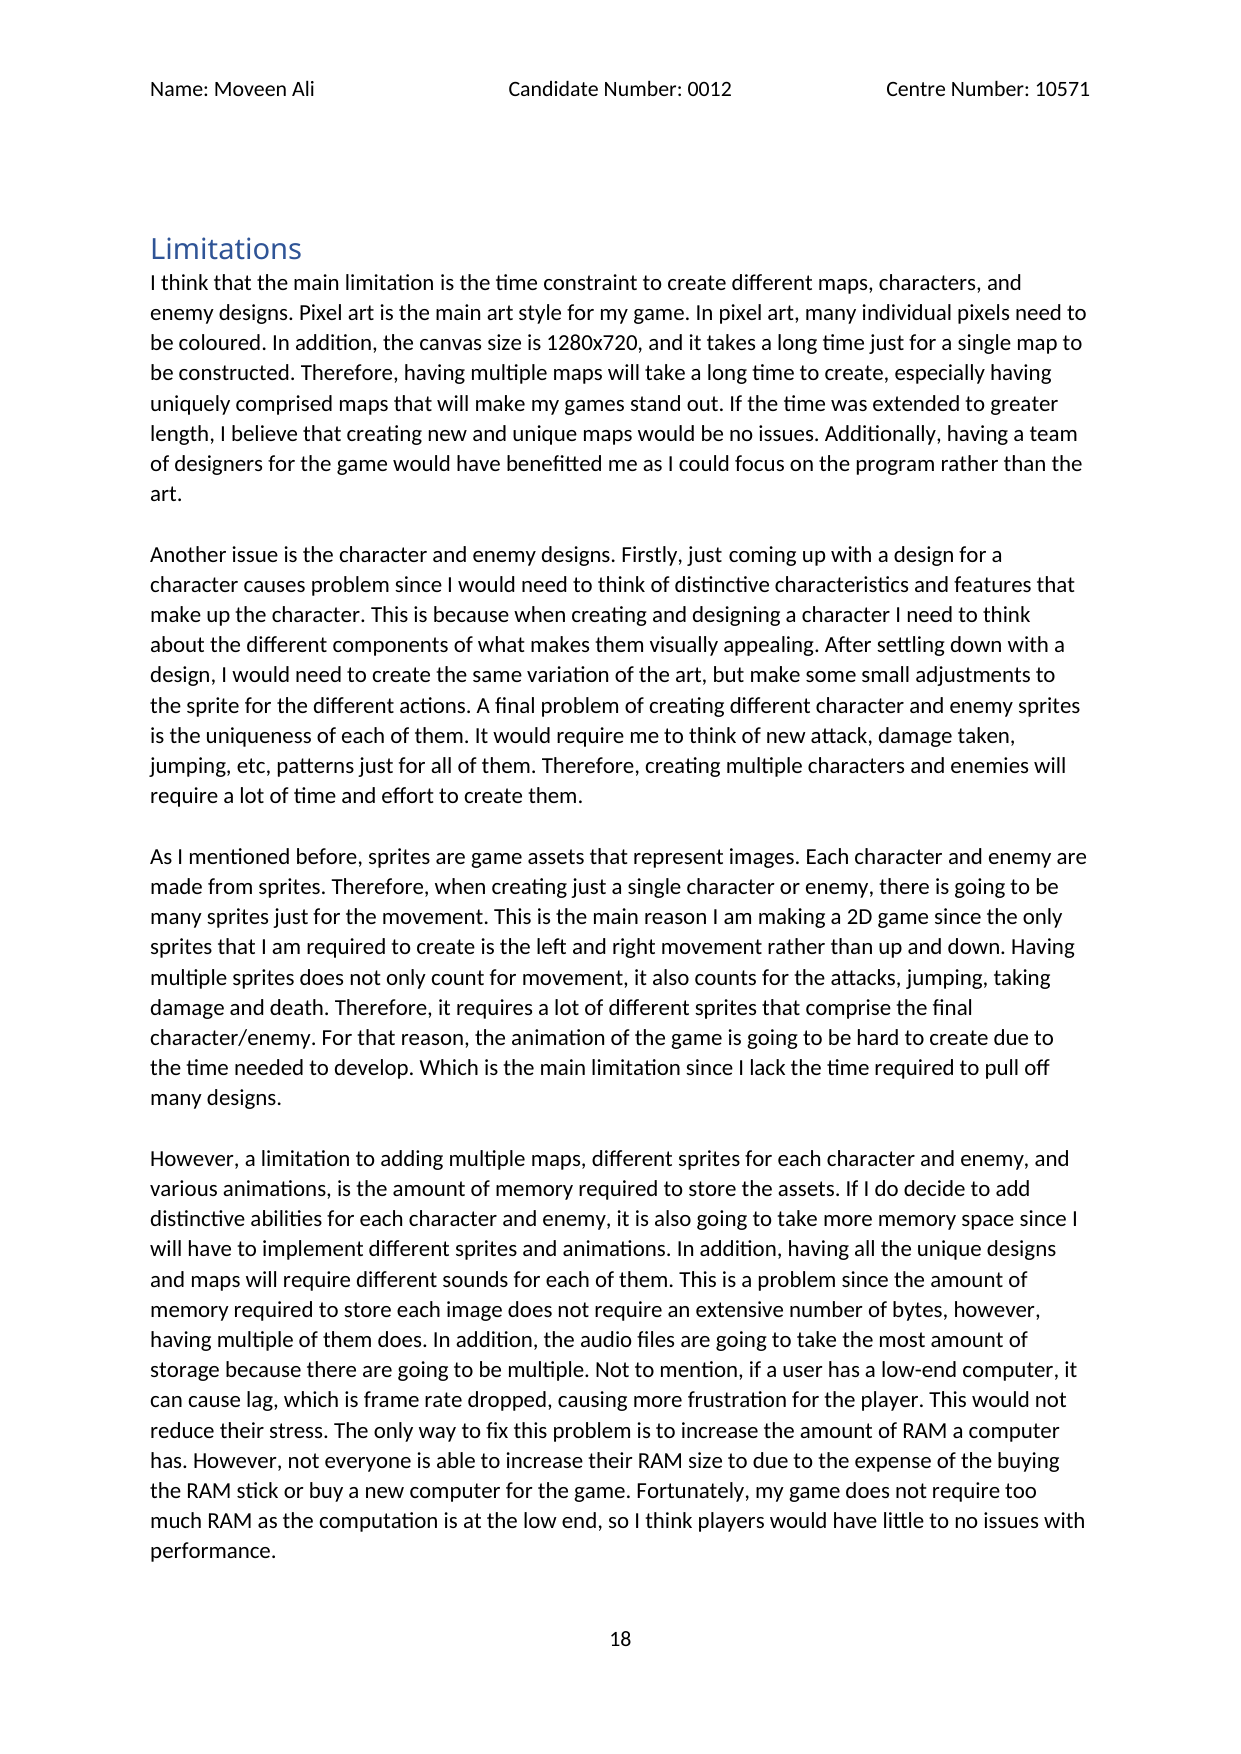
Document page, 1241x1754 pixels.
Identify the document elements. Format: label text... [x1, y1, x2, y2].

text Another issue is the character and enemy designs. Firstly, just coming up with a design for a character causes problem since I would need to think of distinctive characteristics and features that make up the character. This is because when creating and designing a character I need to think about the different components of what makes them visually appealing. After settling down with a design, I would need to create the same variation of the art, but make some small adjustments to the sprite for the different actions. A final problem of creating different character and enemy sprites is the uniqueness of each of them. It would require me to think of new attack, damage taken, jumping, etc, patterns just for all of them. Therefore, creating multiple characters and enemies will require a lot of time and effort to create them. [150, 540, 1090, 809]
text As I mentioned before, sprites are game assets that represent images. Each character and enemy are made from sprites. Therefore, when creating just a single character or enemy, there is going to be many sprites just for the movement. This is the main reason I am making a 2D game since the only sprites that I am required to create is the left and right movement rather than up and down. Having multiple sprites does not only count for movement, it also counts for the attacks, jumping, taking damage and death. Therefore, it requires a lot of different sprites that comprise the final character/enemy. For that reason, the animation of the game is going to be hard to create due to the time needed to develop. Which is the main limitation since I lack the time required to pull off many designs. [150, 842, 1090, 1111]
text However, a limitation to adding multiple maps, different sprites for each character and enemy, and various animations, is the amount of memory required to store the assets. If I do decide to add distinctive abilities for each character and enemy, it is also going to take more memory space since I will have to implement different sprites and animations. In addition, having all the unique designs and maps will require different sounds for each of them. This is a problem since the amount of memory required to store each image does not require an extensive number of bytes, however, having multiple of them does. In addition, the audio files are going to take the most amount of storage because there are going to be multiple. Not to mention, if a user has a low-end computer, it can cause lag, which is frame rate dropped, causing more frustration for the player. This would not reduce their stress. The only way to fix this problem is to increase the amount of RAM a computer has. However, not everyone is able to increase their RAM size to due to the expense of the buying the RAM stick or buy a new computer for the game. Fortunately, my game does not require too much RAM as the computation is at the low end, so I think players would have little to no issues with performance. [150, 1144, 1090, 1564]
text I think that the main limitation is the time constraint to create different maps, characters, and enemy designs. Pixel art is the main art style for my game. In pixel art, many individual pixels need to be coloured. In addition, the canvas size is 1280x720, and it takes a long time just for a single map to be constructed. Therefore, having multiple maps will take a long time to create, especially having uniquely comprised maps that will make my games stand out. If the time was extended to greater length, I believe that creating new and unique maps would be no issues. Additionally, having a team of designers for the game would have benefitted me as I could focus on the program rather than the art. [150, 268, 1090, 507]
subtitle Limitations [150, 228, 1090, 268]
